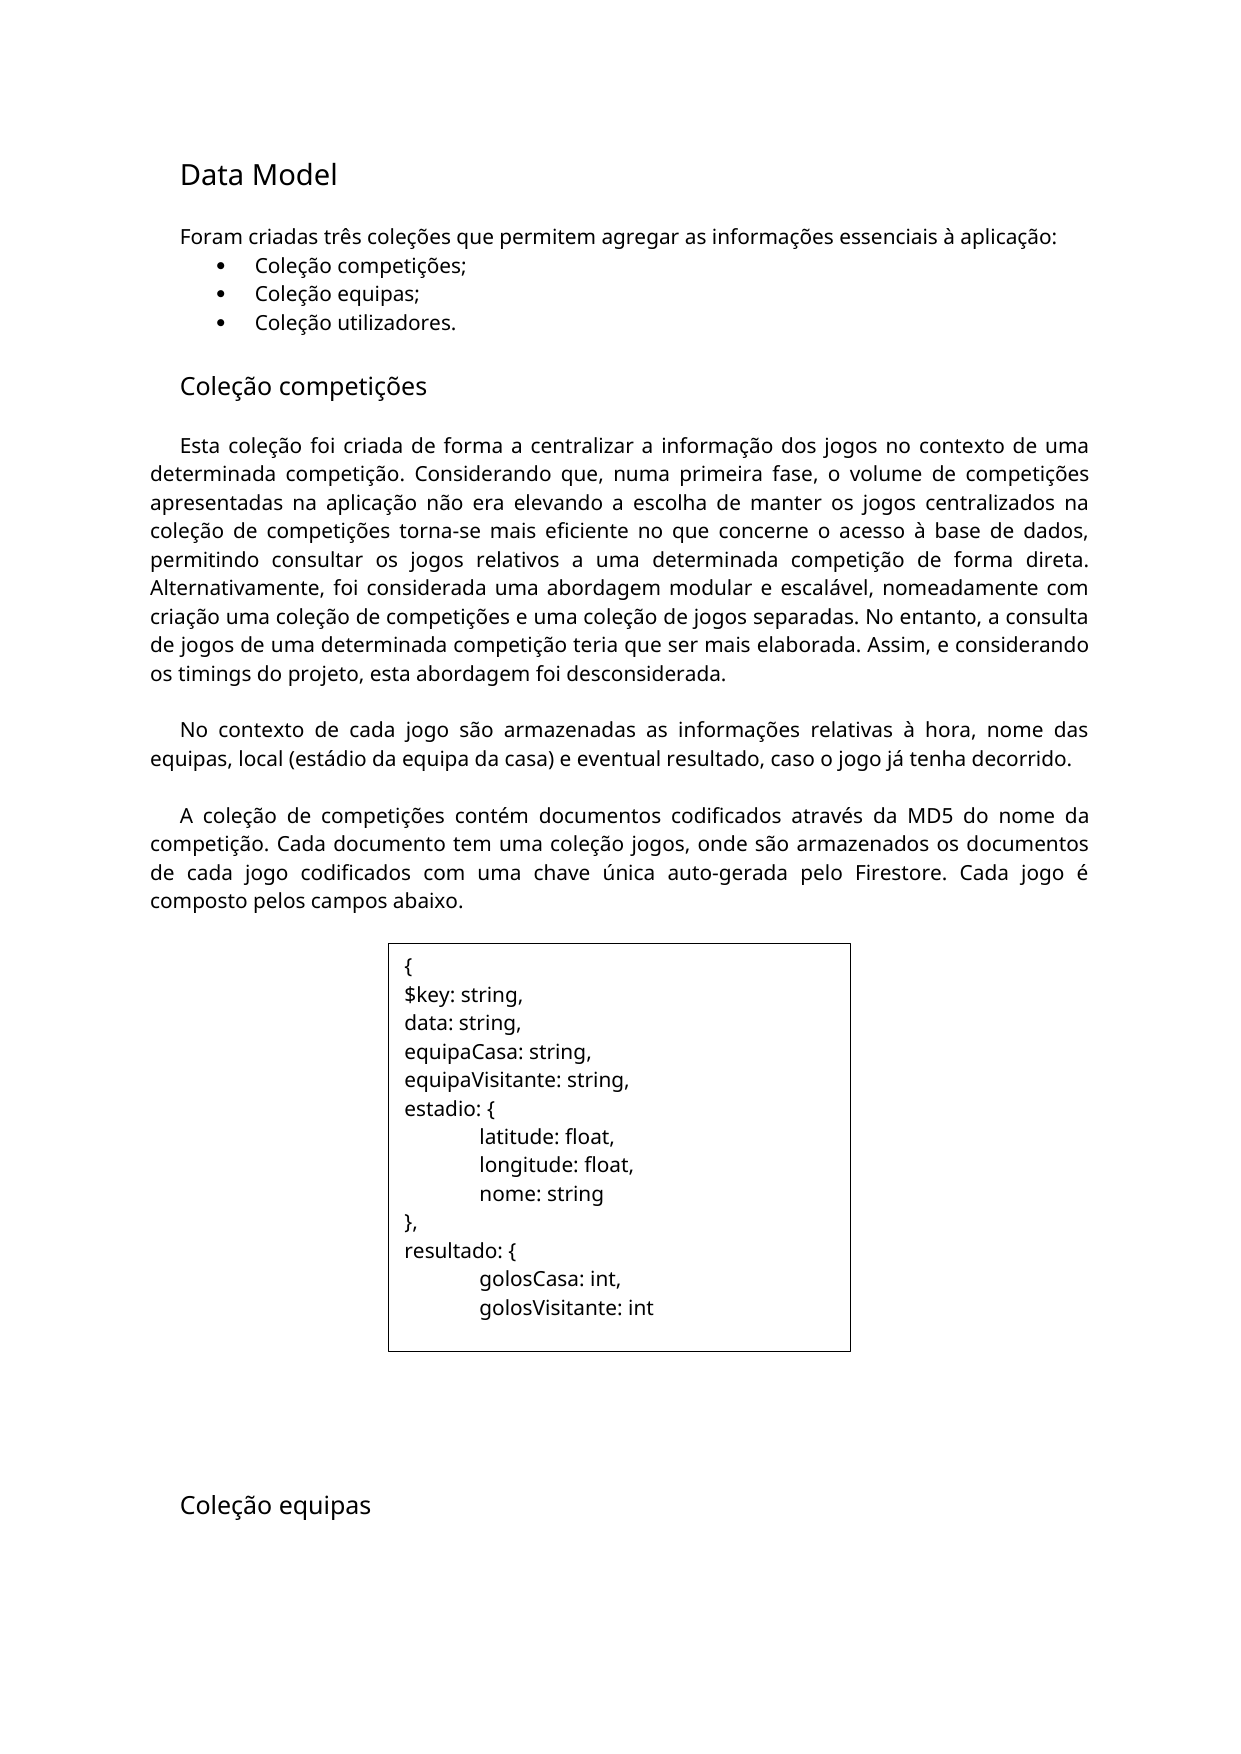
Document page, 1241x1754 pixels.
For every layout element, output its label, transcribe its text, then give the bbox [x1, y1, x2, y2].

text Esta coleção foi criada de forma a centralizar a informação dos jogos no contexto de uma determinada competição. Considerando que, numa primeira fase, o volume de competições apresentadas na aplicação não era elevando a escolha de manter os jogos centralizados na coleção de competições torna-se mais eficiente no que concerne o acesso à base de dados, permitindo consultar os jogos relativos a uma determinada competição de forma direta. Alternativamente, foi considerada uma abordagem modular e escalável, nomeadamente com criação uma coleção de competições e uma coleção de jogos separadas. No entanto, a consulta de jogos de uma determinada competição teria que ser mais elaborada. Assim, e considerando os timings do projeto, esta abordagem foi desconsiderada. [150, 431, 1090, 687]
list Coleção equipas; [217, 279, 1090, 308]
subtitle Coleção competições [150, 369, 1090, 403]
list Coleção competições; [217, 251, 1090, 279]
subtitle Coleção equipas [150, 1487, 1090, 1522]
list Coleção utilizadores. [217, 308, 1090, 336]
text A coleção de competições contém documentos codificados através da MD5 do nome da competição. Cada documento tem uma coleção jogos, onde são armazenados os documentos de cada jogo codificados com uma chave única auto-gerada pelo Firestore. Cada jogo é composto pelos campos abaixo. [150, 801, 1090, 914]
text No contexto de cada jogo são armazenadas as informações relativas à hora, nome das equipas, local (estádio da equipa da casa) e eventual resultado, caso o jogo já tenha decorrido. [150, 716, 1090, 772]
text Foram criadas três coleções que permitem agregar as informações essenciais à aplicação: [150, 222, 1090, 251]
subtitle Data Model [150, 154, 1090, 194]
